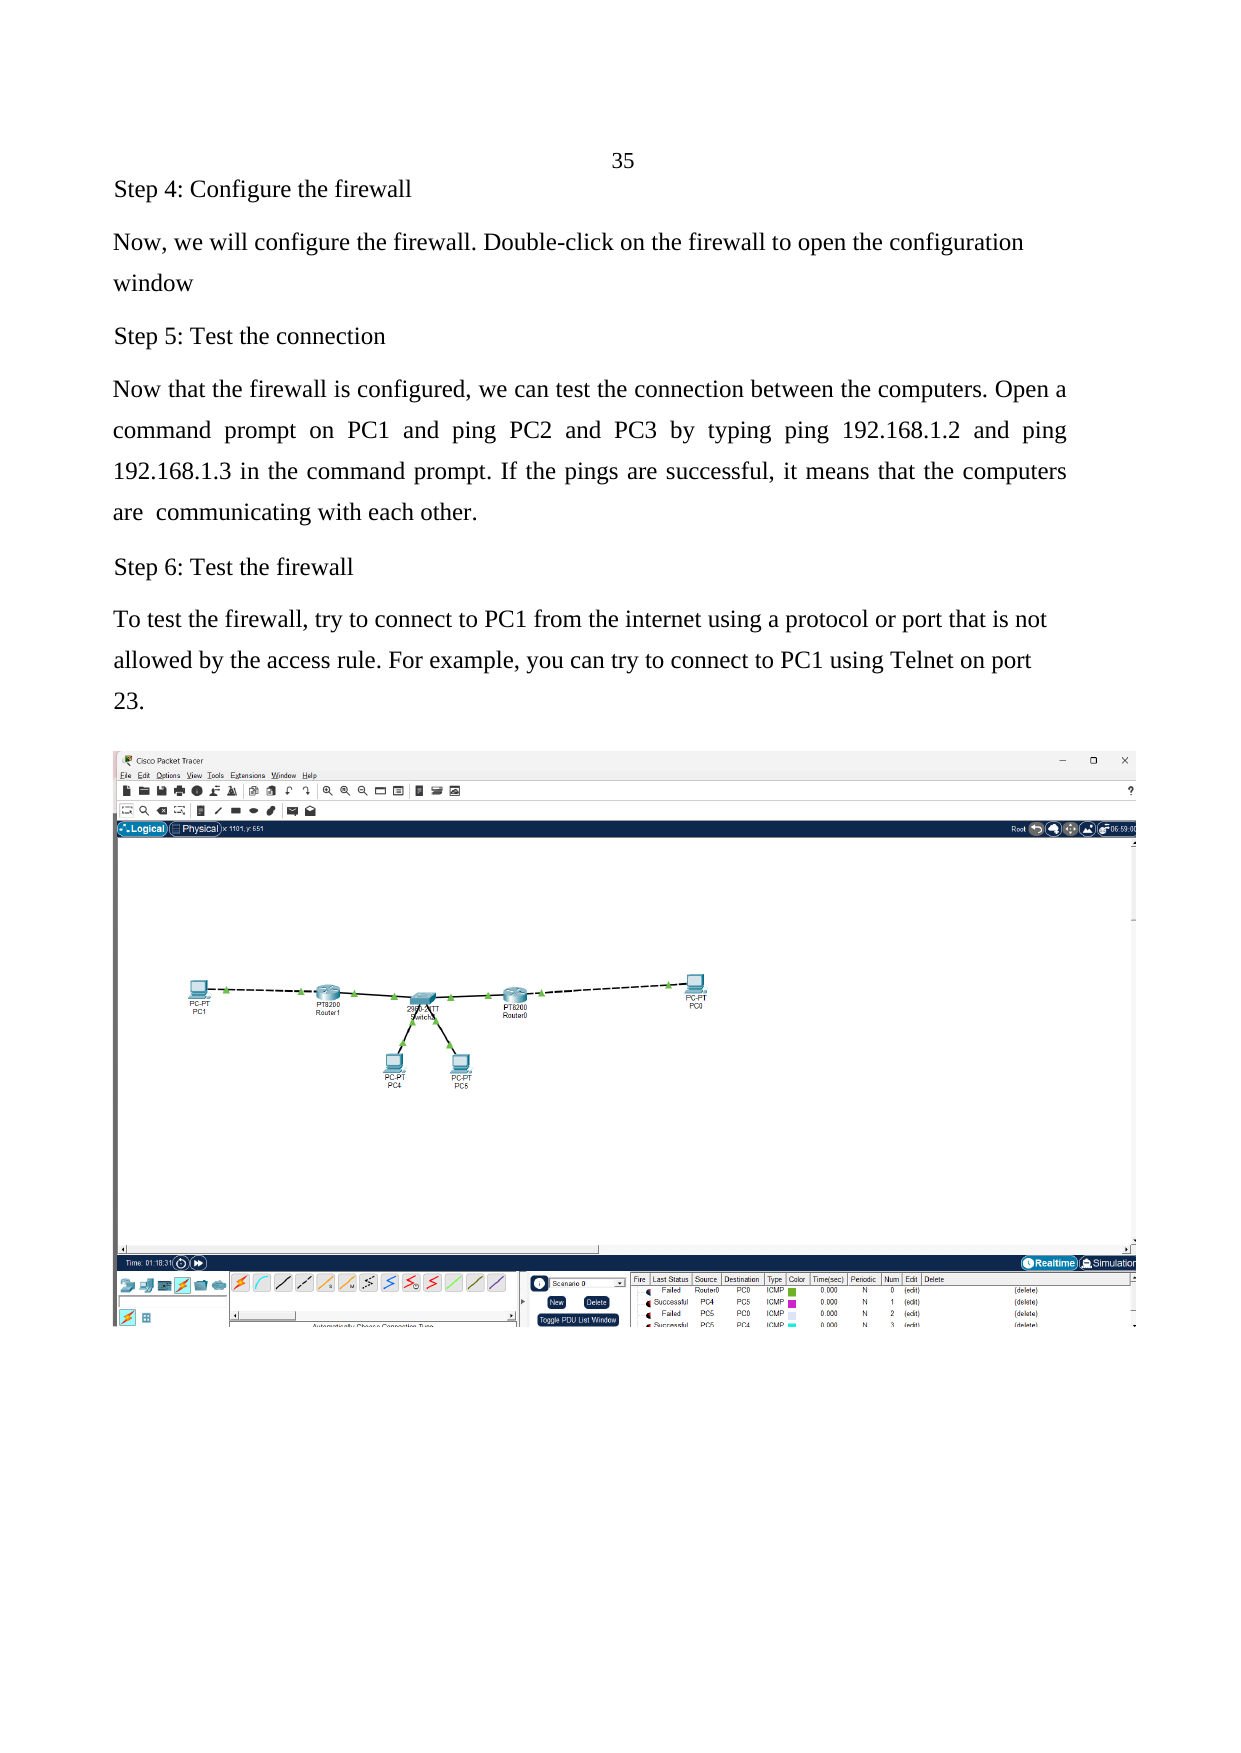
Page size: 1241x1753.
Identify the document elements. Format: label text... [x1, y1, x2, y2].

picture [112, 751, 1136, 1327]
text To test the firewall, try to connect to PC1 from the internet using a protocol or port that is not allowed by the access rule. For example, you can try to connect to PC1 using Telnet on port 23. [113, 604, 1067, 715]
text 35 [111, 148, 1134, 174]
text Now that the firewall is configured, we can test the connection between the computers. Open a command prompt on PC1 and ping PC2 and PC3 by typing ping 192.168.1.2 and ping 192.168.1.3 in the command prompt. If the pings are successful, it means that the computers are communicating with each other. [112, 374, 1068, 526]
text Step 6: Test the firewall [113, 552, 1134, 580]
text Step 4: Configure the firewall [113, 174, 1134, 203]
text Now, we will configure the firewall. Double-click on the firewall to open the configuration window [113, 227, 1067, 296]
text Step 5: Test the connection [113, 321, 1134, 350]
